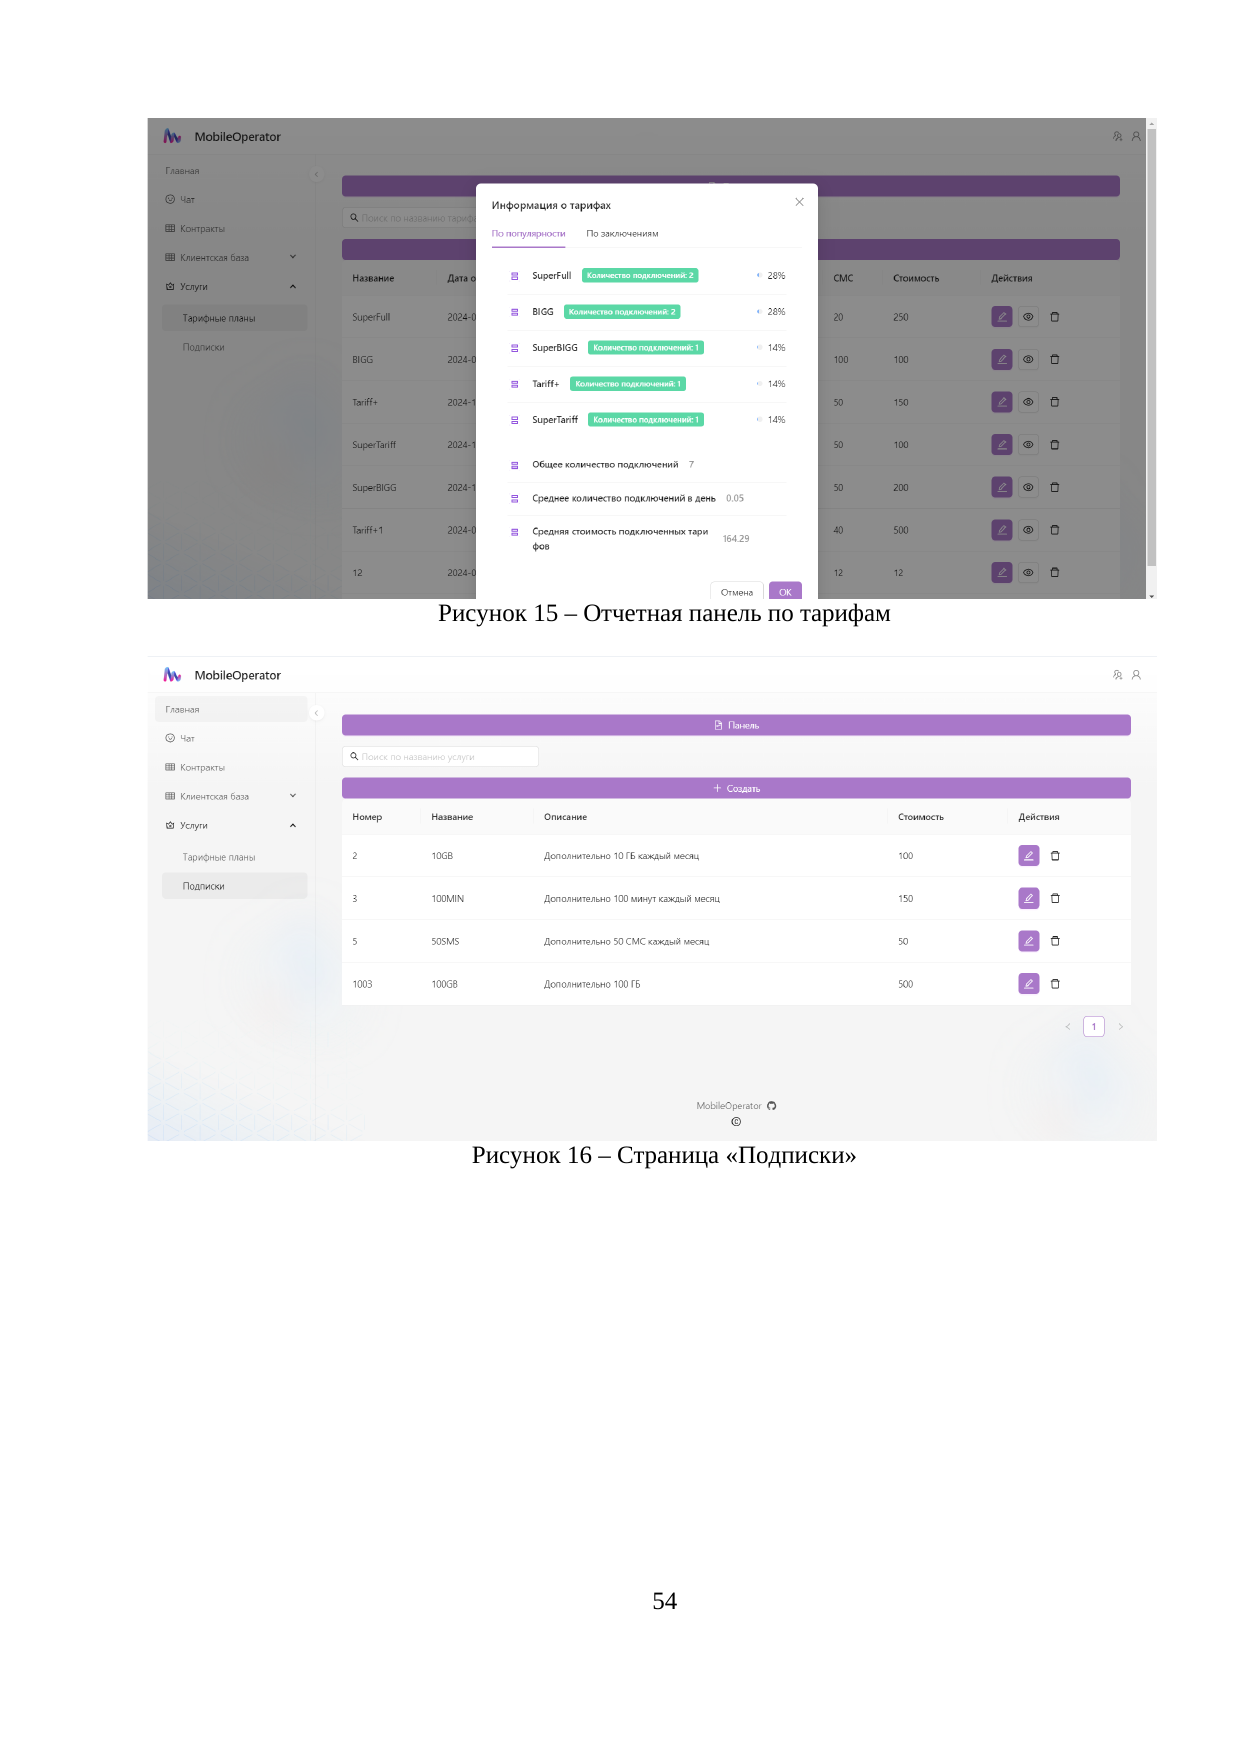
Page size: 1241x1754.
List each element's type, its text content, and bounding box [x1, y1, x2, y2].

picture [147, 656, 1157, 1141]
picture [147, 118, 1157, 599]
text Рисунок 16 – Страница «Подписки» [148, 1141, 1181, 1169]
text Рисунок 15 – Отчетная панель по тарифам [148, 598, 1181, 627]
